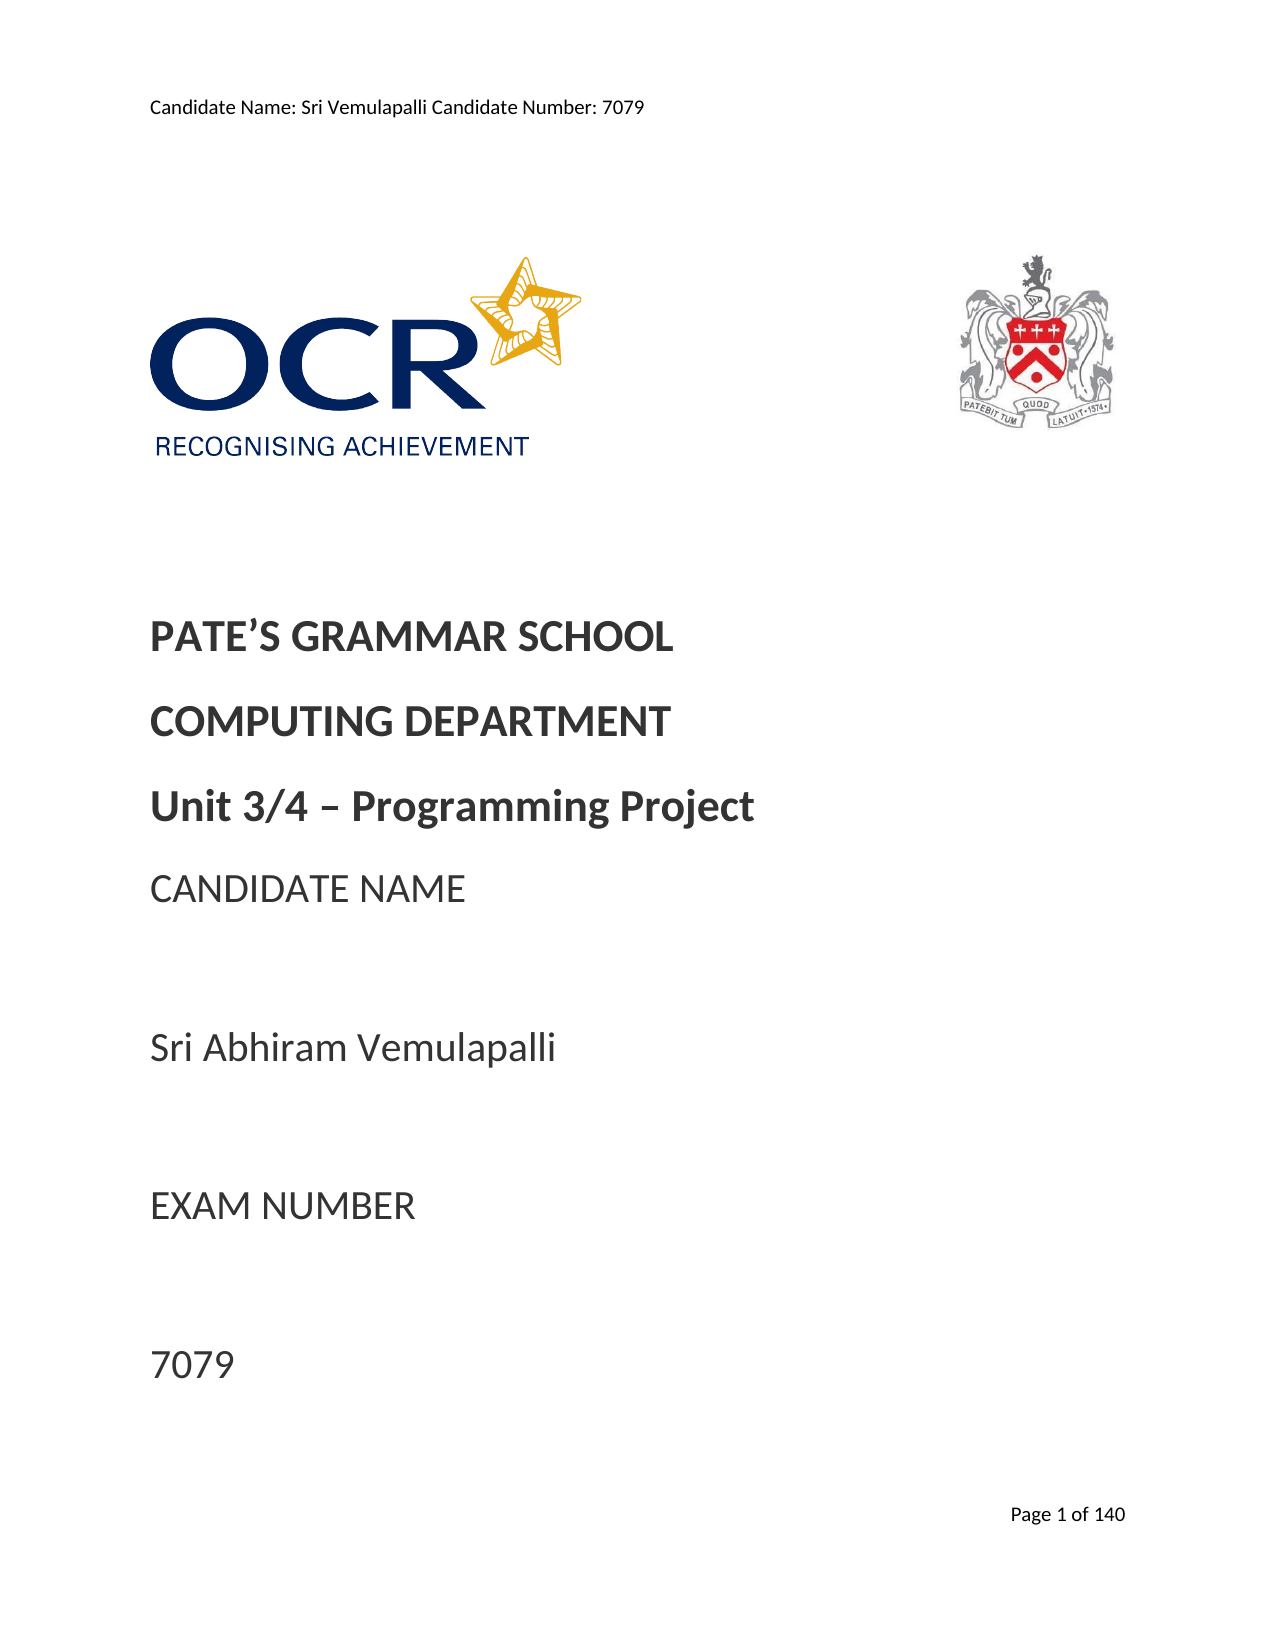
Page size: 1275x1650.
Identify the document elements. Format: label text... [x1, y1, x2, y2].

picture [150, 257, 582, 456]
text PATE’S GRAMMAR SCHOOL [150, 607, 1125, 663]
picture [945, 251, 1125, 431]
text EXAM NUMBER [150, 1179, 1125, 1230]
text Unit 3/4 – Programming Project [150, 777, 1125, 833]
text CANDIDATE NAME [150, 862, 1125, 913]
text COMPUTING DEPARTMENT [150, 692, 1125, 748]
text Sri Abhiram Vemulapalli [150, 1021, 1125, 1071]
text 7079 [150, 1338, 1125, 1388]
